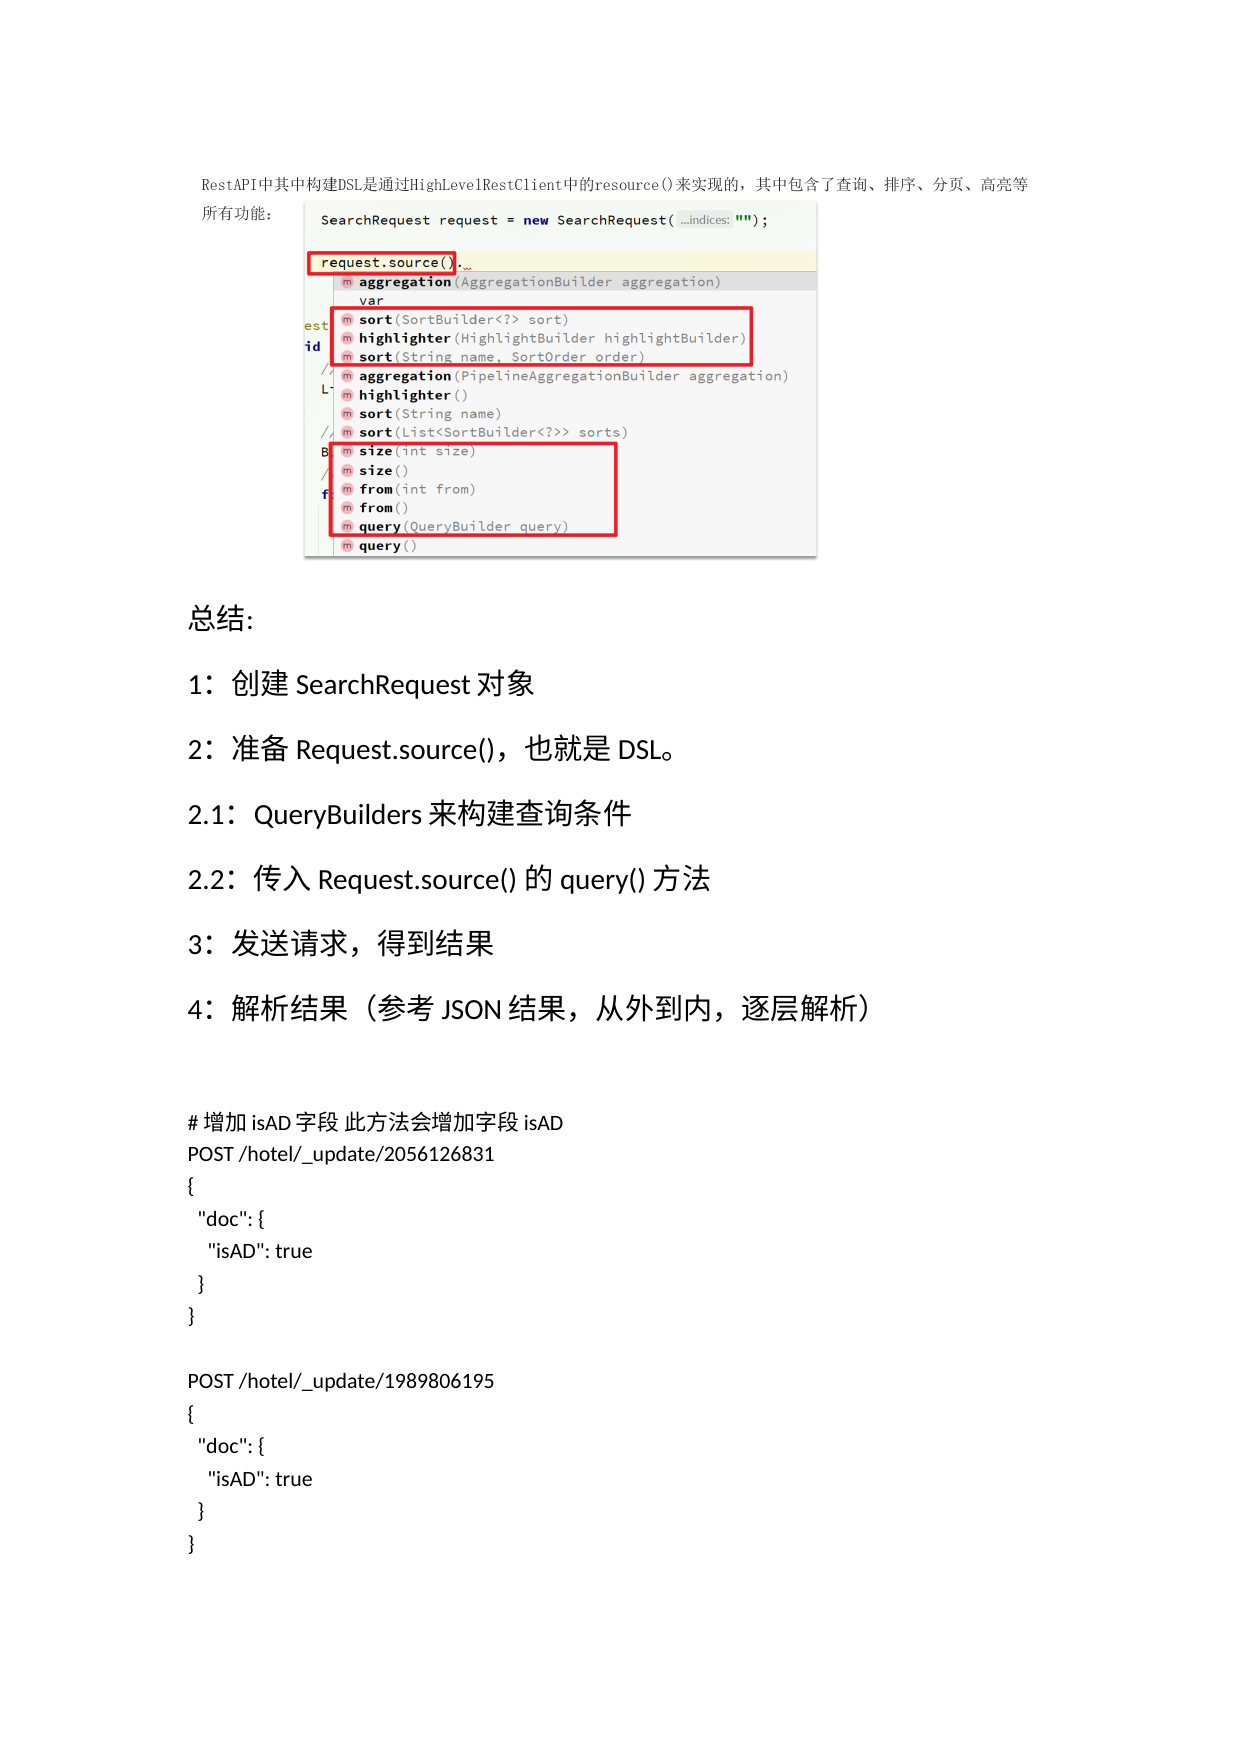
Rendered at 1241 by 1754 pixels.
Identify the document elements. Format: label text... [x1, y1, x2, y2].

text 2.2：传入Request.source() 的 query() 方法 [187, 844, 1053, 909]
text "doc": { [187, 1429, 1053, 1462]
text } [187, 1494, 1053, 1527]
text 2：准备Request.source()，也就是DSL。 [187, 714, 1053, 779]
text "doc": { [187, 1202, 1053, 1234]
text { [187, 1169, 1053, 1202]
text { [187, 1397, 1053, 1429]
text 3：发送请求，得到结果 [187, 909, 1053, 974]
text # 增加isAD字段 此方法会增加字段isAD [187, 1104, 1053, 1137]
text "isAD": true [187, 1234, 1053, 1267]
text } [187, 1299, 1053, 1332]
text 2.1：QueryBuilders来构建查询条件 [187, 779, 1053, 844]
text } [187, 1267, 1053, 1299]
text 1：创建SearchRequest对象 [187, 649, 1053, 714]
text } [187, 1527, 1053, 1559]
text 4：解析结果（参考JSON结果，从外到内，逐层解析） [187, 974, 1053, 1039]
text 总结: [187, 584, 1053, 649]
text POST /hotel/_update/1989806195 [187, 1364, 1053, 1397]
picture [187, 162, 1051, 561]
text "isAD": true [187, 1462, 1053, 1494]
text POST /hotel/_update/2056126831 [187, 1137, 1053, 1169]
